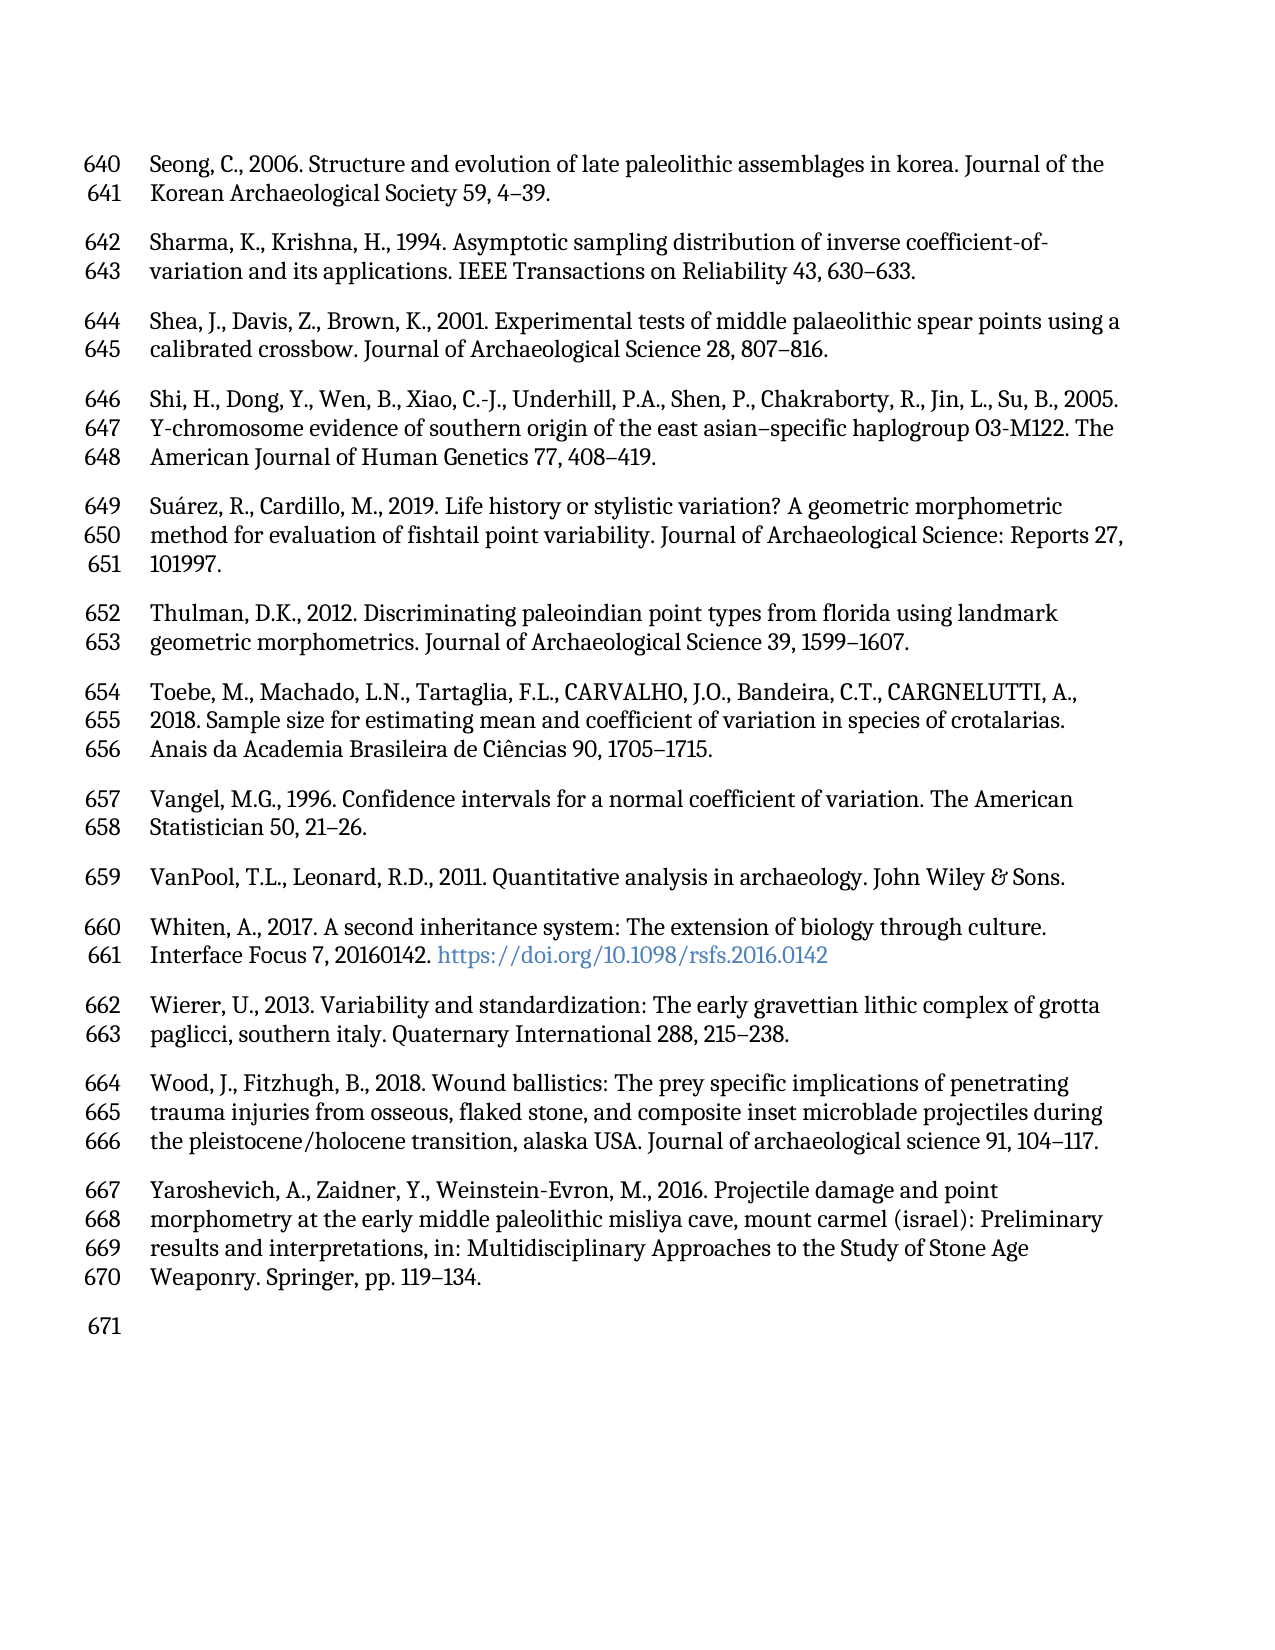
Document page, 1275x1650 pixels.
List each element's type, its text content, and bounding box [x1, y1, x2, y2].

text Seong, C., 2006. Structure and evolution of late paleolithic assemblages in korea. Journal of the Korean Archaeological Society 59, 4–39. [150, 150, 1125, 207]
text Sharma, K., Krishna, H., 1994. Asymptotic sampling distribution of inverse coefficient-of-variation and its applications. IEEE Transactions on Reliability 43, 630–633. [150, 228, 1125, 286]
text Thulman, D.K., 2012. Discriminating paleoindian point types from florida using landmark geometric morphometrics. Journal of Archaeological Science 39, 1599–1607. [150, 599, 1125, 657]
text VanPool, T.L., Leonard, R.D., 2011. Quantitative analysis in archaeology. John Wiley & Sons. [150, 863, 1125, 892]
text Shea, J., Davis, Z., Brown, K., 2001. Experimental tests of middle palaeolithic spear points using a calibrated crossbow. Journal of Archaeological Science 28, 807–816. [150, 307, 1125, 364]
text Suárez, R., Cardillo, M., 2019. Life history or stylistic variation? A geometric morphometric method for evaluation of fishtail point variability. Journal of Archaeological Science: Reports 27, 101997. [150, 492, 1125, 578]
text Wierer, U., 2013. Variability and standardization: The early gravettian lithic complex of grotta paglicci, southern italy. Quaternary International 288, 215–238. [150, 991, 1125, 1048]
text Whiten, A., 2017. A second inheritance system: The extension of biology through culture. Interface Focus 7, 20160142. https://doi.org/10.1098/rsfs.2016.0142 [150, 912, 1125, 970]
text Vangel, M.G., 1996. Confidence intervals for a normal coefficient of variation. The American Statistician 50, 21–26. [150, 784, 1125, 842]
text Yaroshevich, A., Zaidner, Y., Weinstein-Evron, M., 2016. Projectile damage and point morphometry at the early middle paleolithic misliya cave, mount carmel (israel): Preliminary results and interpretations, in: Multidisciplinary Approaches to the Study of Stone Age Weaponry. Springer, pp. 119–134. [150, 1176, 1125, 1291]
text Wood, J., Fitzhugh, B., 2018. Wound ballistics: The prey specific implications of penetrating trauma injuries from osseous, flaked stone, and composite inset microblade projectiles during the pleistocene/holocene transition, alaska USA. Journal of archaeological science 91, 104–117. [150, 1069, 1125, 1155]
text Shi, H., Dong, Y., Wen, B., Xiao, C.-J., Underhill, P.A., Shen, P., Chakraborty, R., Jin, L., Su, B., 2005. Y-chromosome evidence of southern origin of the east asian–specific haplogroup O3-M122. The American Journal of Human Genetics 77, 408–419. [150, 385, 1125, 471]
text Toebe, M., Machado, L.N., Tartaglia, F.L., CARVALHO, J.O., Bandeira, C.T., CARGNELUTTI, A., 2018. Sample size for estimating mean and coefficient of variation in species of crotalarias. Anais da Academia Brasileira de Ciências 90, 1705–1715. [150, 677, 1125, 764]
